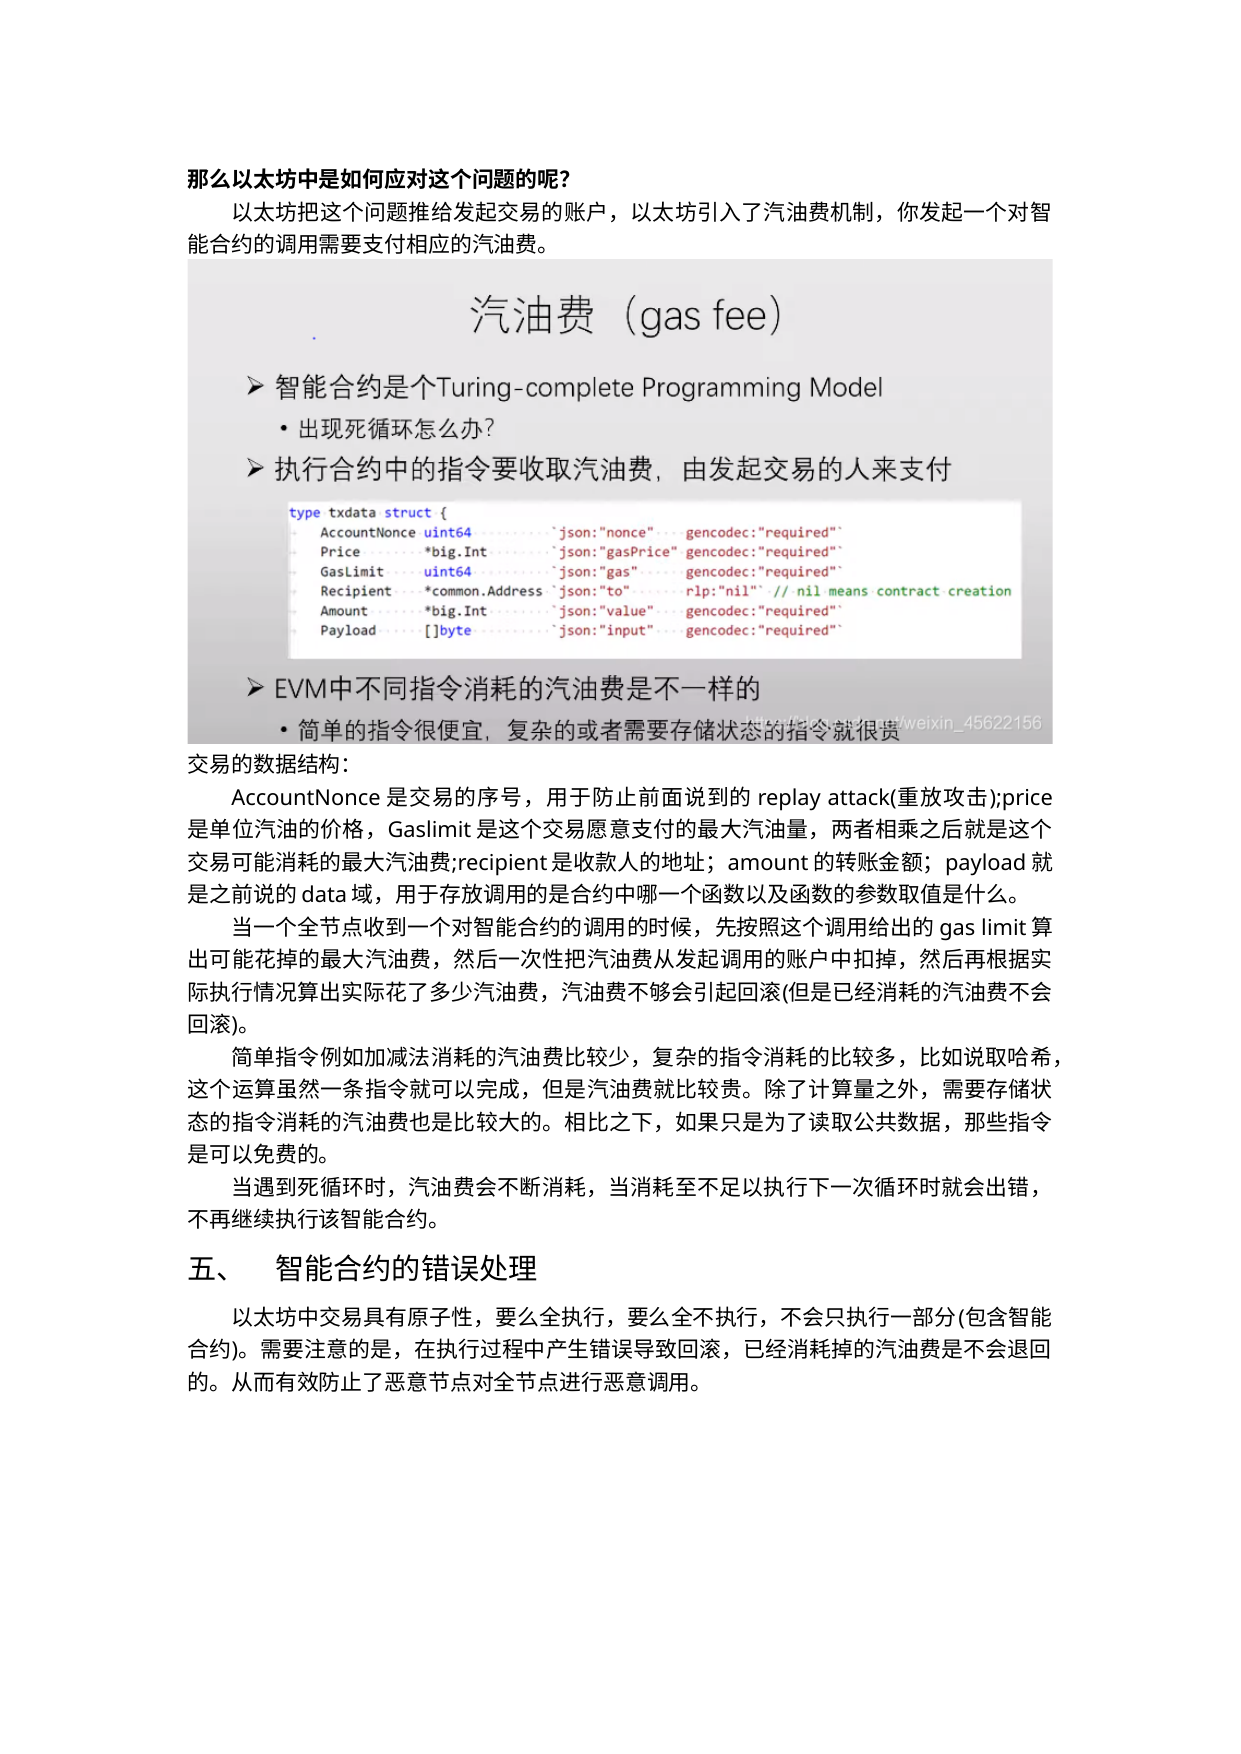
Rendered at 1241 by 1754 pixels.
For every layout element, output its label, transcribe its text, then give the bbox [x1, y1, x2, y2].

text 那么以太坊中是如何应对这个问题的呢？ [187, 162, 1053, 194]
text 以太坊把这个问题推给发起交易的账户，以太坊引入了汽油费机制，你发起一个对智能合约的调用需要支付相应的汽油费。 [187, 194, 1053, 259]
text 简单指令例如加减法消耗的汽油费比较少，复杂的指令消耗的比较多，比如说取哈希，这个运算虽然一条指令就可以完成，但是汽油费就比较贵。除了计算量之外，需要存储状态的指令消耗的汽油费也是比较大的。相比之下，如果只是为了读取公共数据，那些指令是可以免费的。 [187, 1039, 1053, 1169]
text 以太坊中交易具有原子性，要么全执行，要么全不执行，不会只执行一部分(包含智能合约)。需要注意的是，在执行过程中产生错误导致回滚，已经消耗掉的汽油费是不会退回的。从而有效防止了恶意节点对全节点进行恶意调用。 [187, 1299, 1053, 1397]
list 智能合约的错误处理 [187, 1234, 1053, 1299]
text 当一个全节点收到一个对智能合约的调用的时候，先按照这个调用给出的gas limit算出可能花掉的最大汽油费，然后一次性把汽油费从发起调用的账户中扣掉，然后再根据实际执行情况算出实际花了多少汽油费，汽油费不够会引起回滚(但是已经消耗的汽油费不会回滚)。 [187, 909, 1053, 1039]
picture [187, 259, 1053, 744]
text AccountNonce是交易的序号，用于防止前面说到的replay attack(重放攻击);price是单位汽油的价格，Gaslimit是这个交易愿意支付的最大汽油量，两者相乘之后就是这个交易可能消耗的最大汽油费;recipient是收款人的地址；amount的转账金额；payload就是之前说的data域，用于存放调用的是合约中哪一个函数以及函数的参数取值是什么。 [187, 779, 1053, 909]
text 交易的数据结构： [187, 747, 1053, 779]
text 当遇到死循环时，汽油费会不断消耗，当消耗至不足以执行下一次循环时就会出错，不再继续执行该智能合约。 [187, 1169, 1053, 1234]
